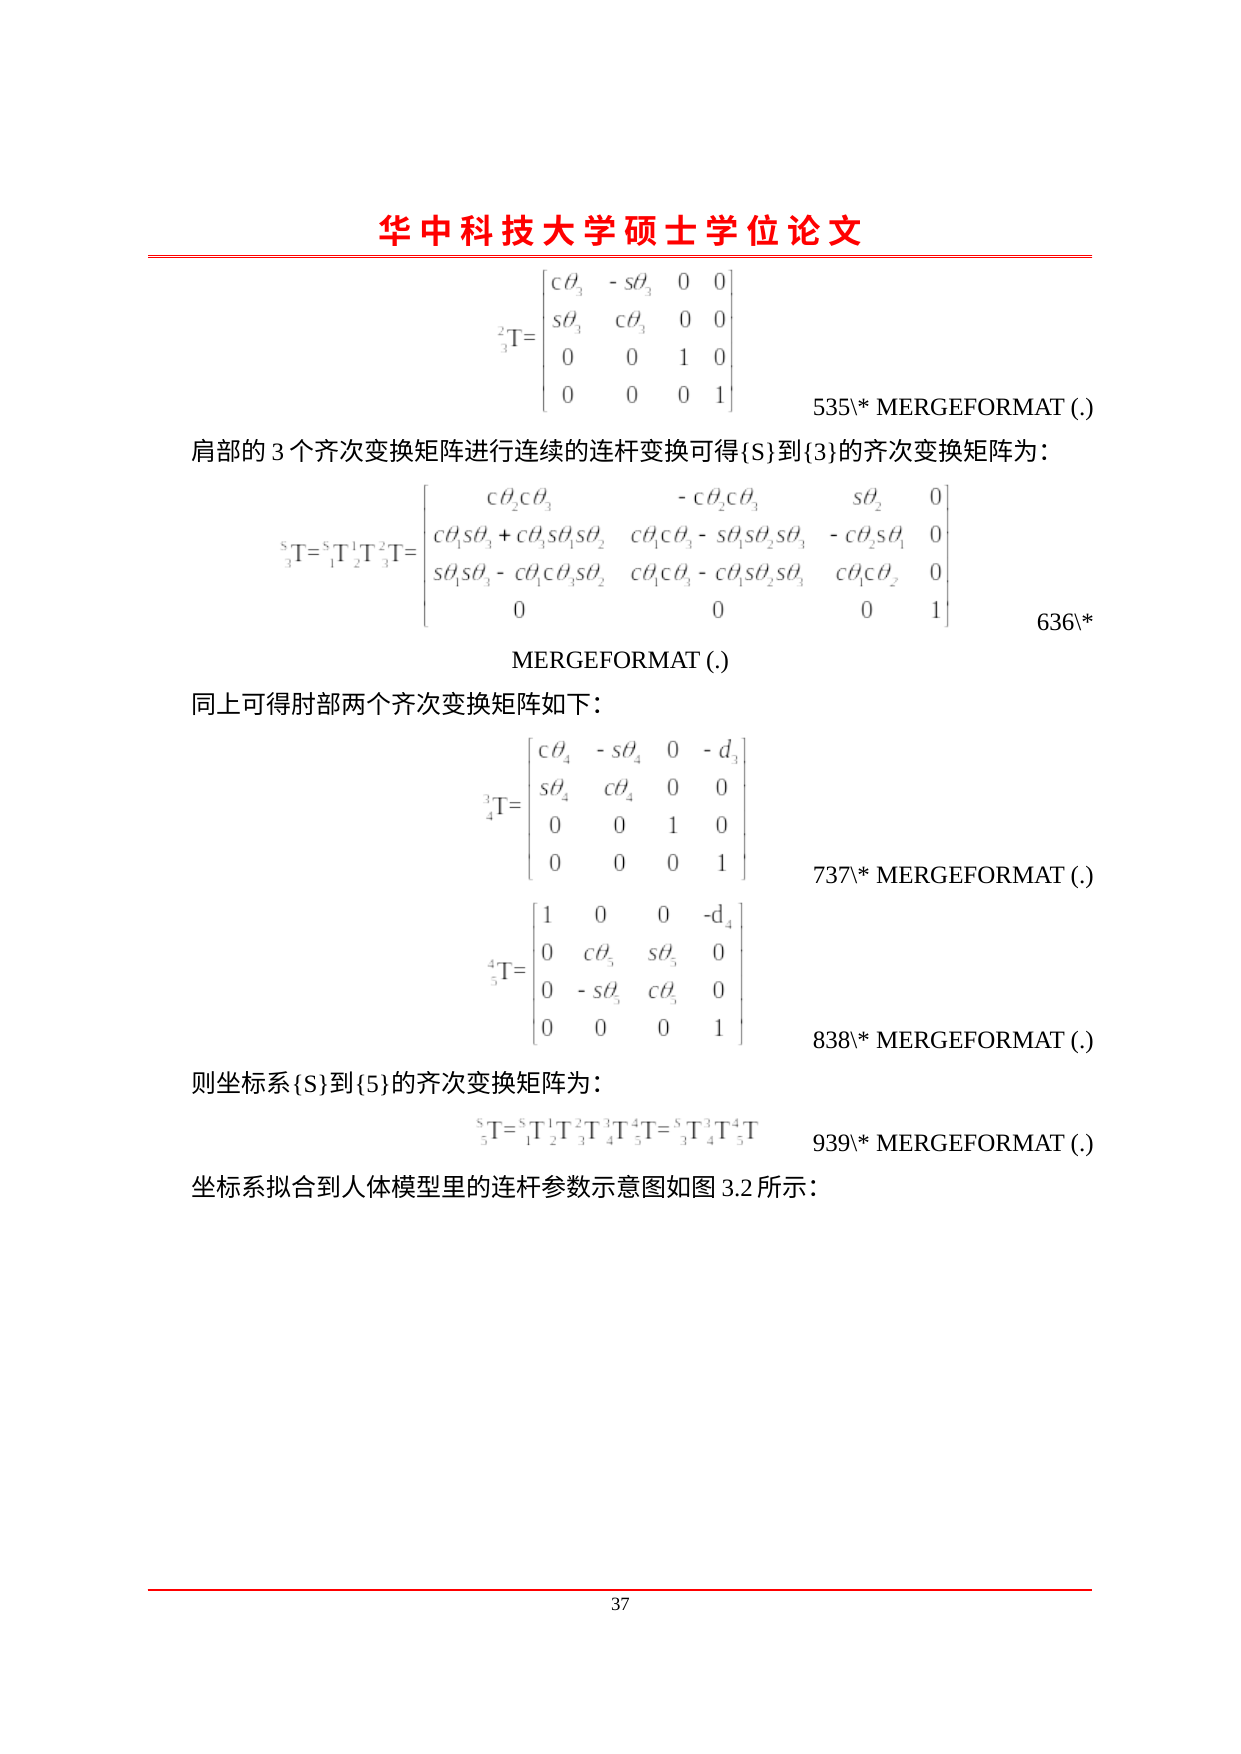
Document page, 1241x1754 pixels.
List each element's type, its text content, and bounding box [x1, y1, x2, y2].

text 同上可得肘部两个齐次变换矩阵如下： [148, 684, 1092, 721]
text 坐标系拟合到人体模型里的连杆参数示意图如图3.2所示： [148, 1167, 1092, 1203]
text 则坐标系{S}到{5}的齐次变换矩阵为： [148, 1064, 1092, 1100]
text 肩部的3个齐次变换矩阵进行连续的连杆变换可得{S}到{3}的齐次变换矩阵为： [148, 431, 1092, 467]
